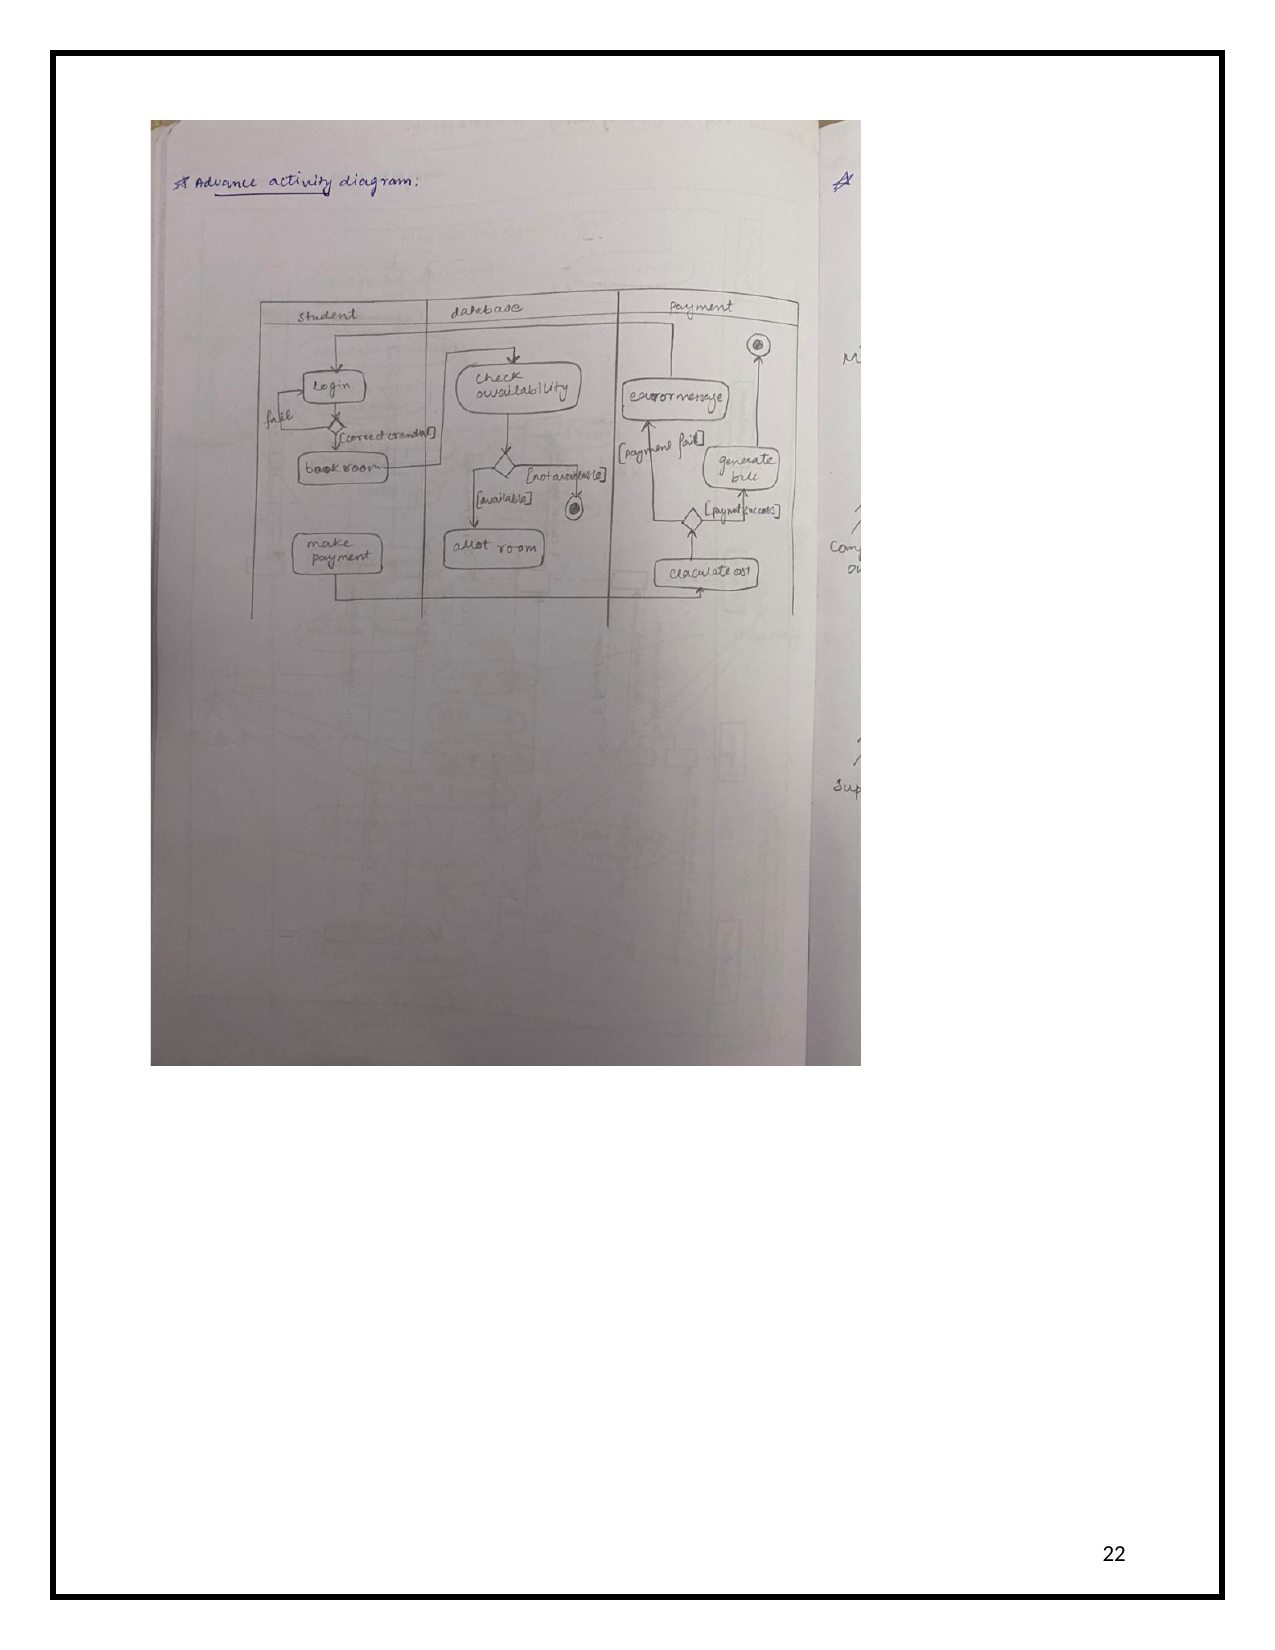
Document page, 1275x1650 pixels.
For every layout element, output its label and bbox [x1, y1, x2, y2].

picture [151, 121, 861, 1065]
